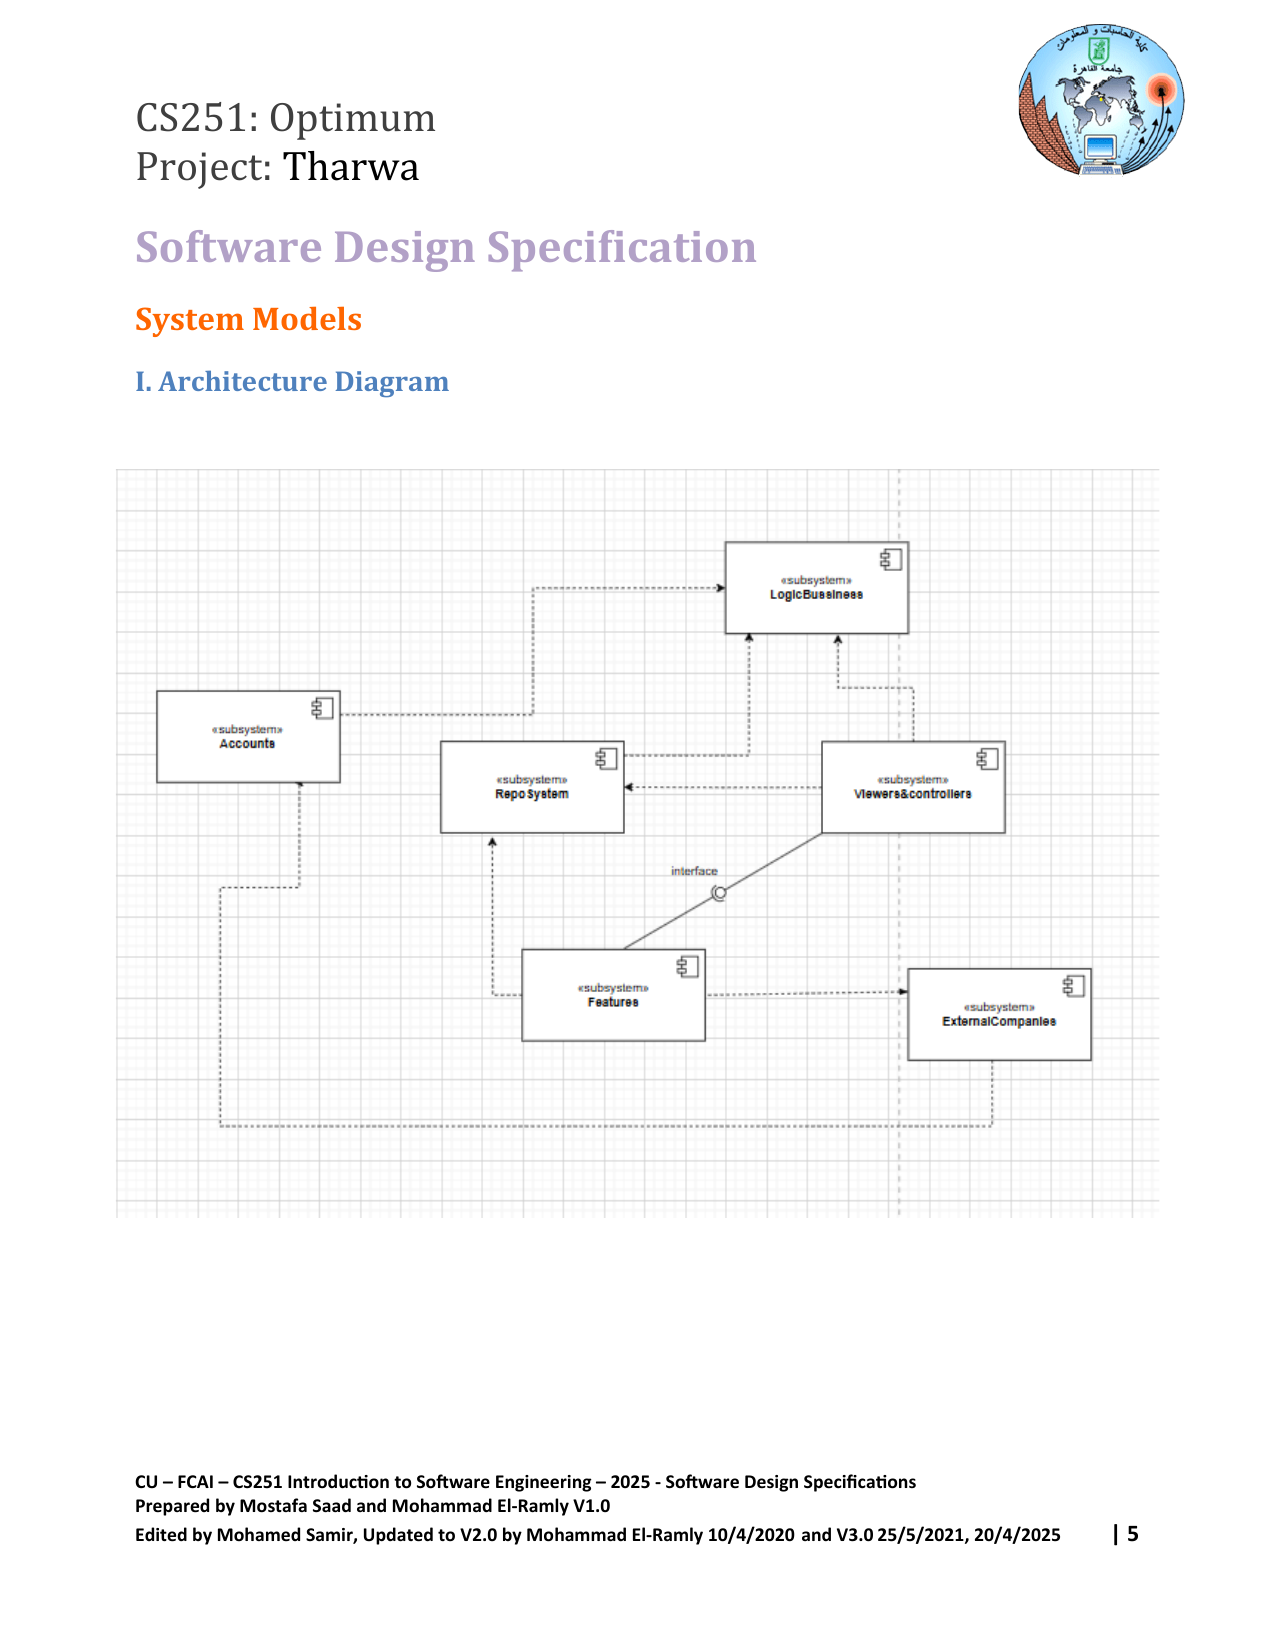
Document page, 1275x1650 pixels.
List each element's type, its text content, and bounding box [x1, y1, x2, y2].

picture [1018, 24, 1186, 180]
subtitle System Models [135, 299, 1152, 338]
subtitle I. Architecture Diagram [135, 363, 1152, 397]
picture [115, 469, 1160, 1218]
